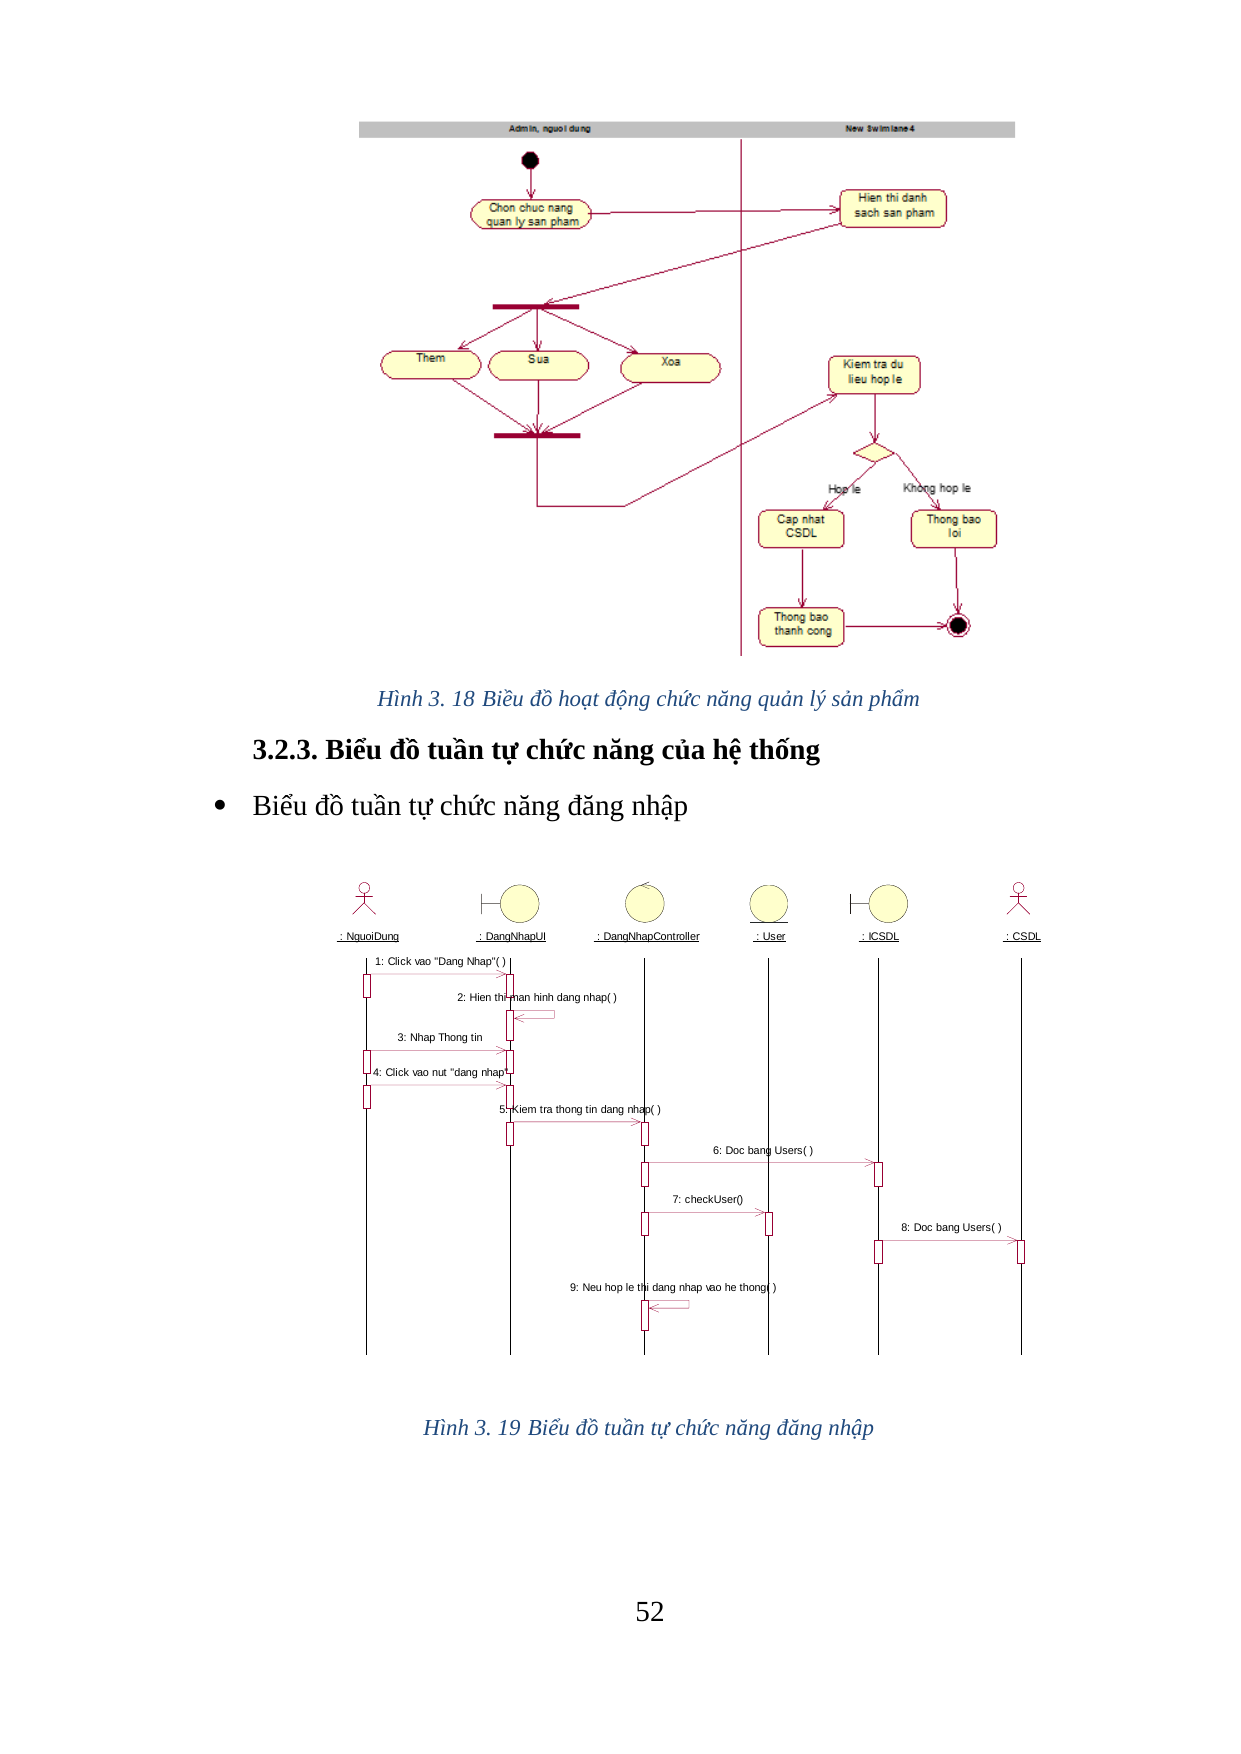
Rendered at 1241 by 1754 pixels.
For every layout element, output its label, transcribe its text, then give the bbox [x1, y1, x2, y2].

picture [359, 118, 1016, 656]
list Biểu đồ tuần tự chức năng đăng nhập [215, 788, 1122, 822]
subtitle Biểu đồ tuần tự chức năng của hệ thống [177, 732, 1122, 766]
